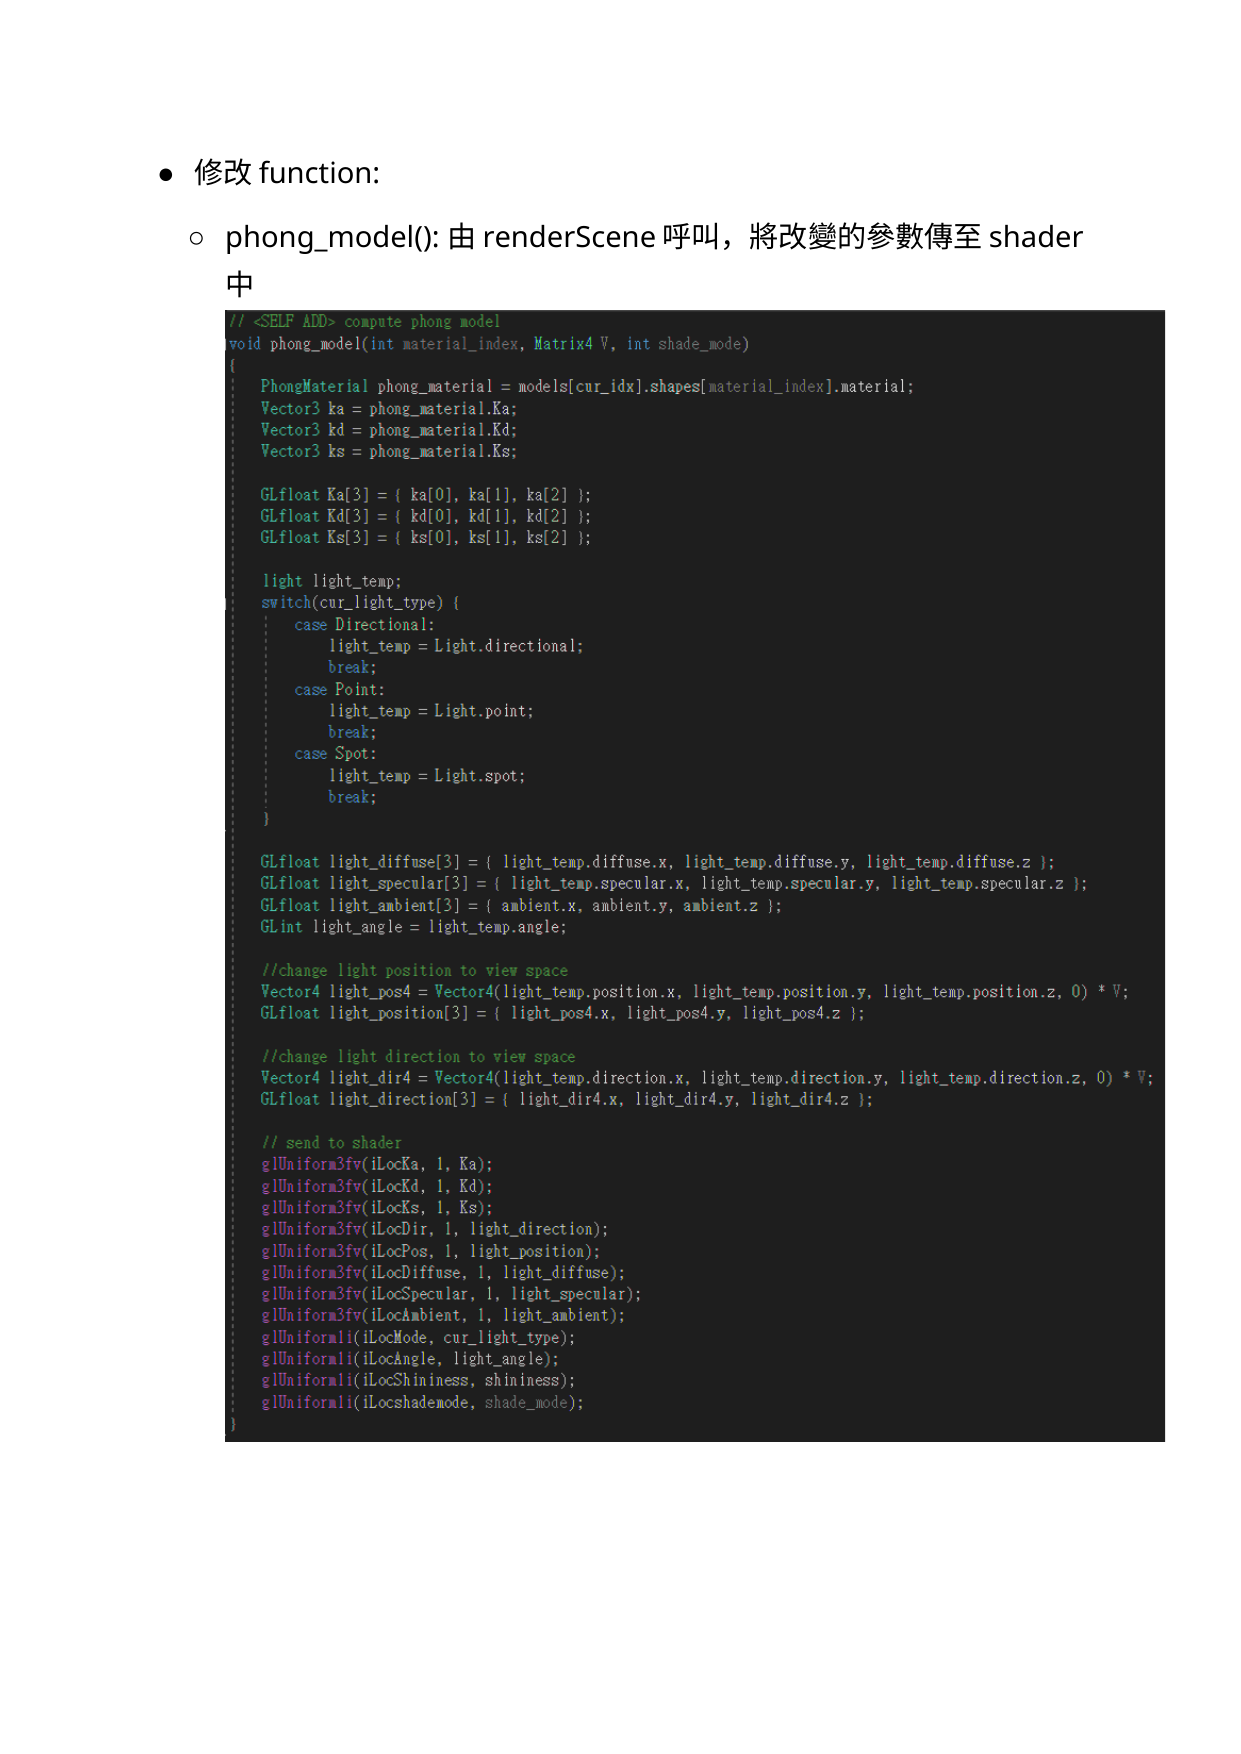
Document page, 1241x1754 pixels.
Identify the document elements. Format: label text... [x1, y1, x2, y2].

list 修改function: [157, 150, 1090, 192]
picture [225, 310, 1166, 1442]
list phong_model(): 由renderScene呼叫，將改變的參數傳至shader中 [187, 213, 1090, 304]
